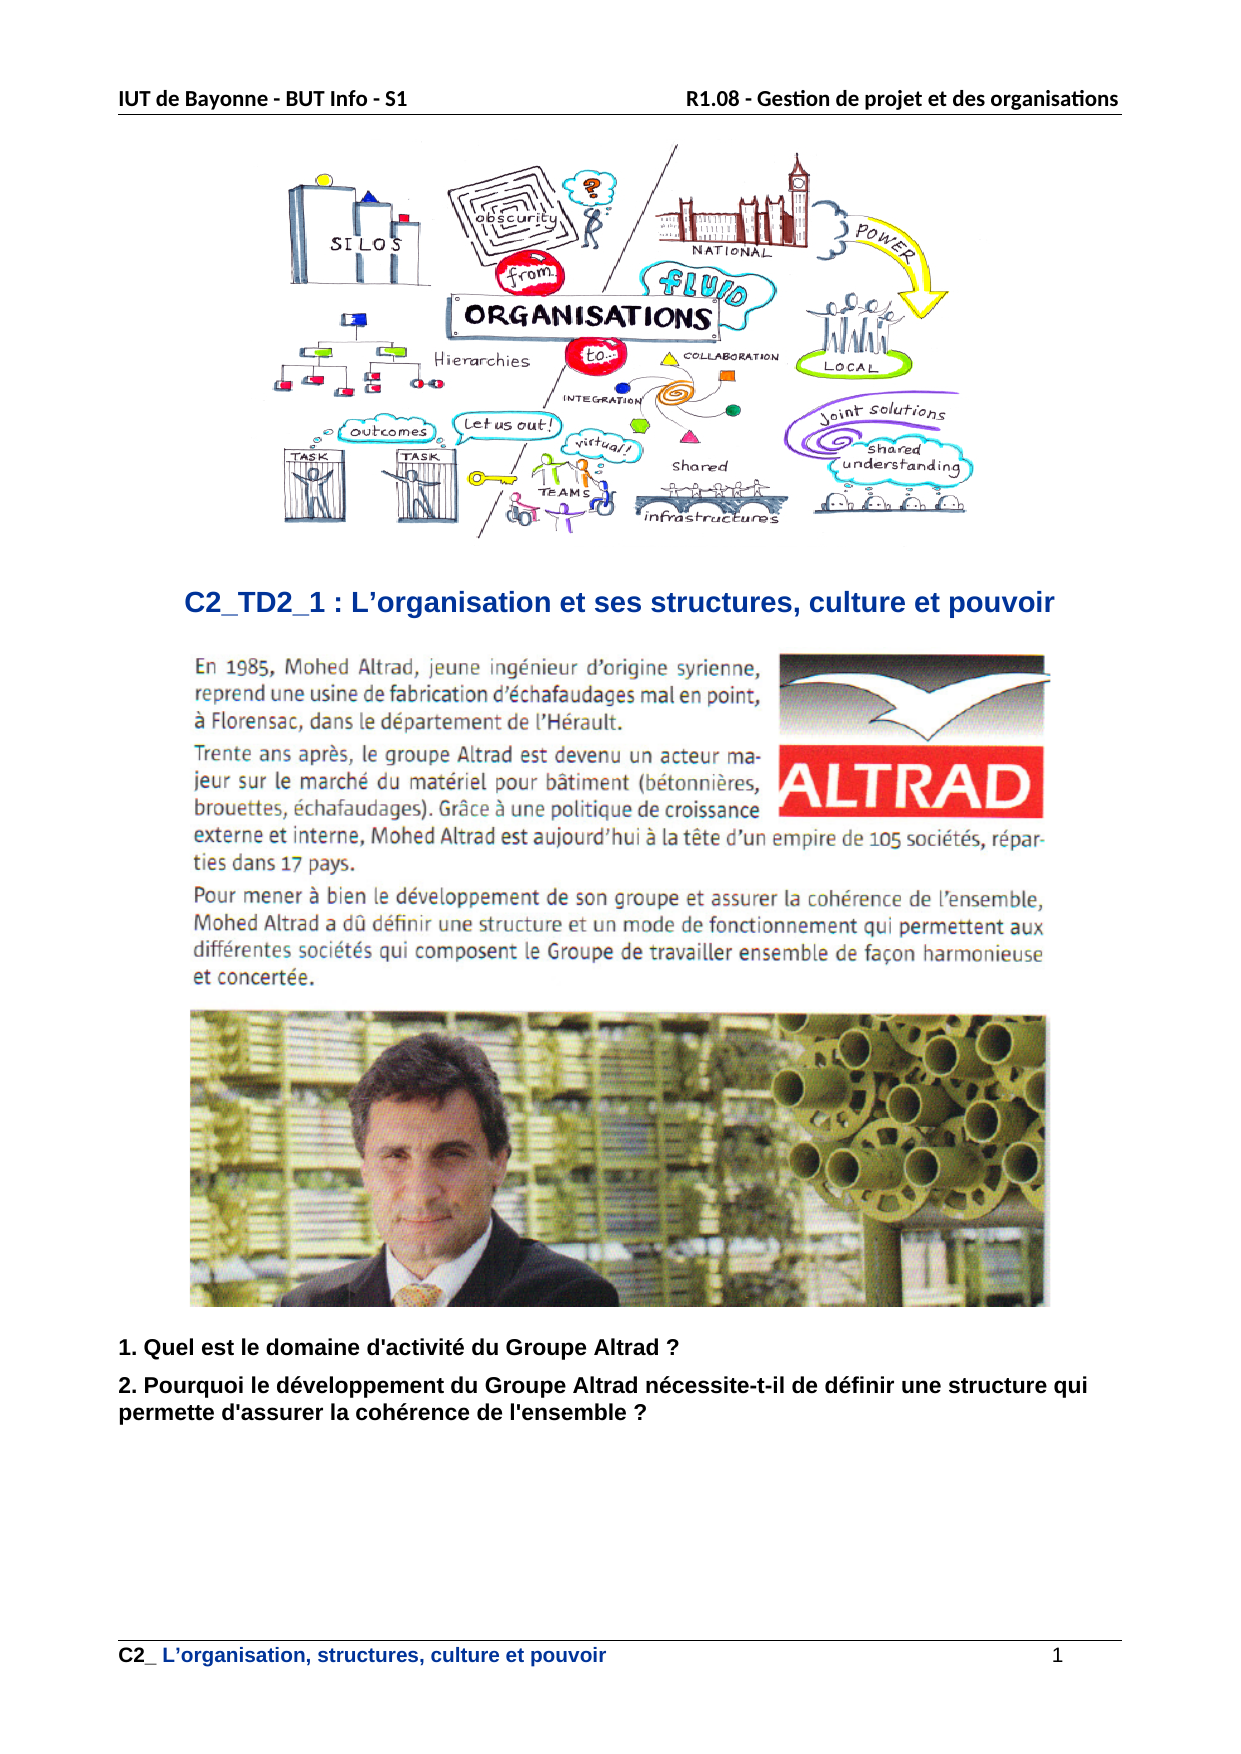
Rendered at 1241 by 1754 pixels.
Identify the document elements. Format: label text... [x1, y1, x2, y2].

picture [250, 139, 990, 547]
text 1. Quel est le domaine d'activité du Groupe Altrad ? [118, 1333, 1122, 1360]
picture [189, 647, 1051, 1307]
text C2_TD2_1 : L’organisation et ses structures, culture et pouvoir [118, 585, 1122, 619]
text 2. Pourquoi le développement du Groupe Altrad nécessite-t-il de définir une structure qui permette d'assurer la cohérence de l'ensemble ? [118, 1372, 1122, 1425]
